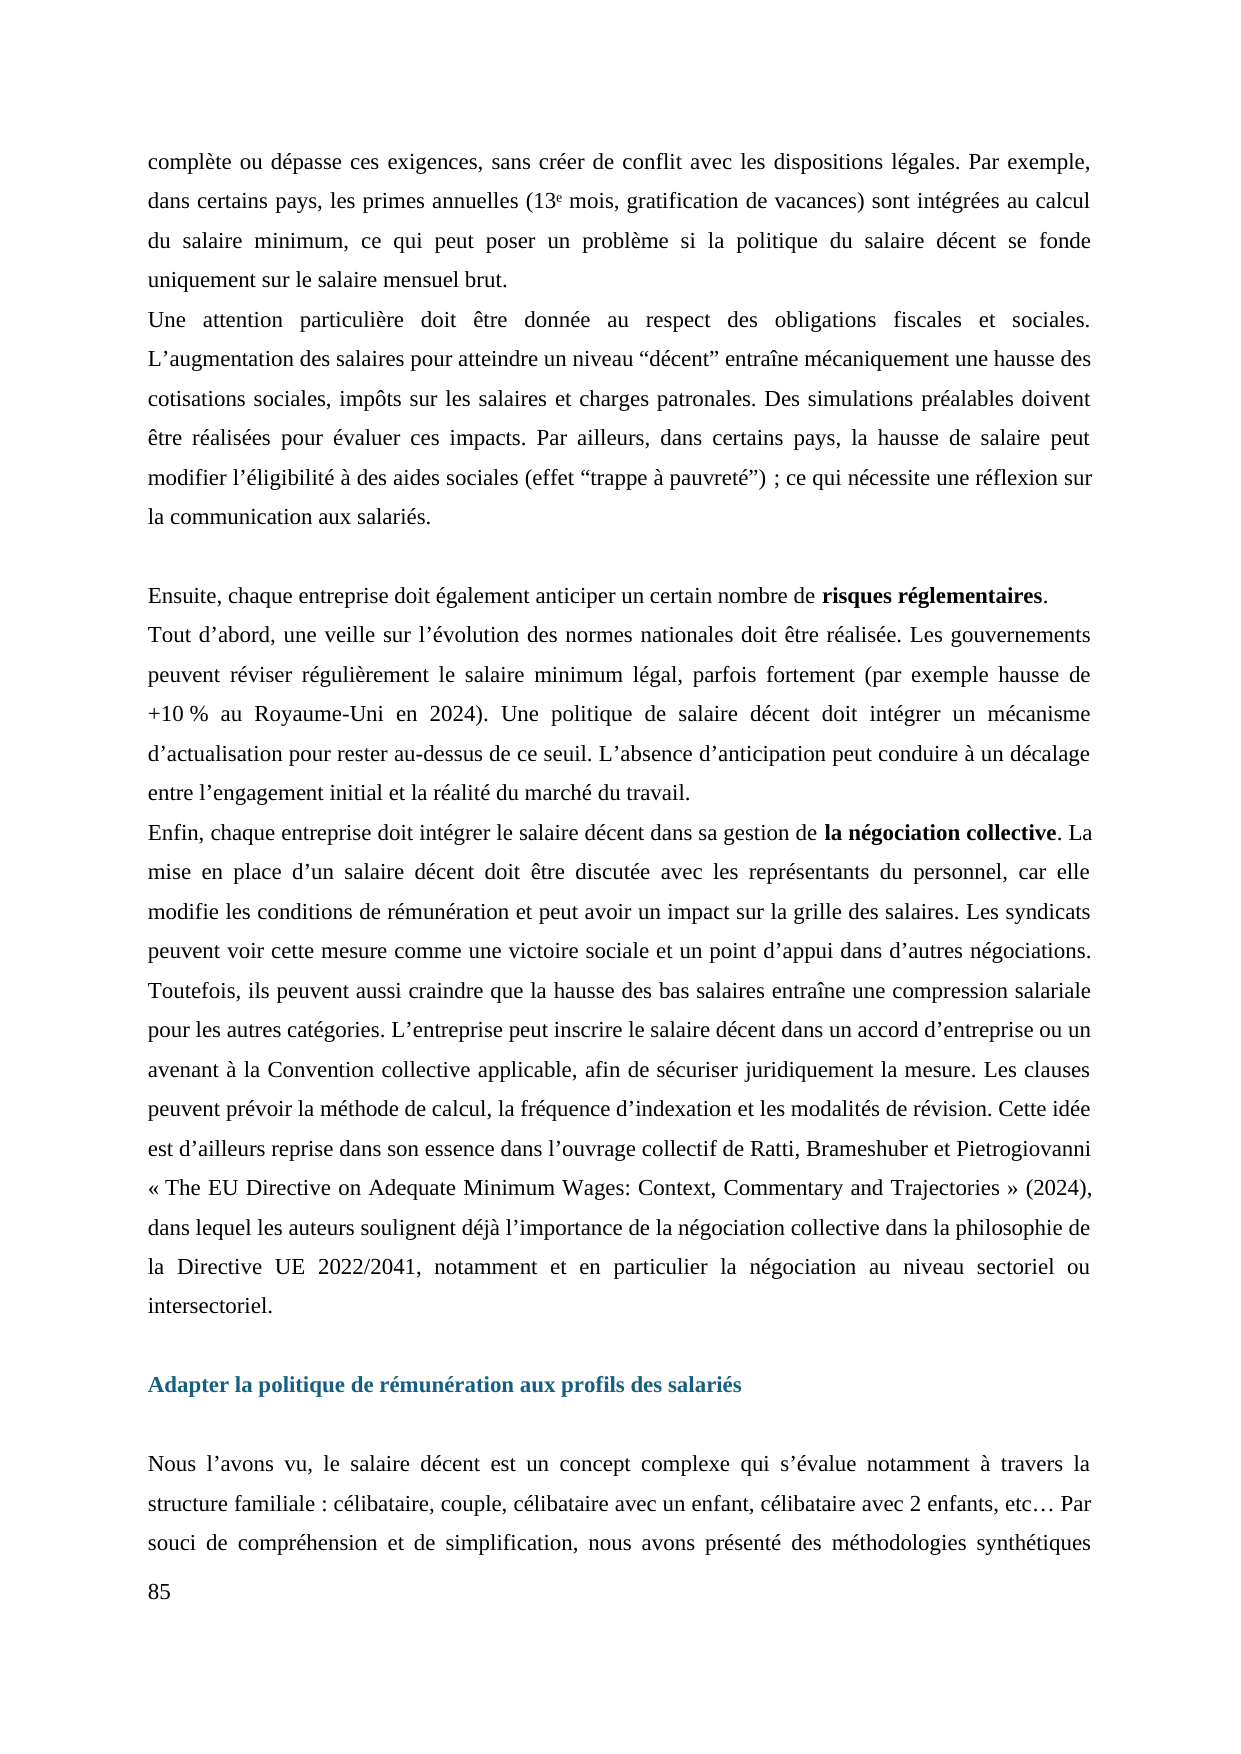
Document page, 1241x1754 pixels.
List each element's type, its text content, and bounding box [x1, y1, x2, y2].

subtitle Adapter la politique de rémunération aux profils des salariés [148, 1372, 1092, 1398]
text Tout d’abord, une veille sur l’évolution des normes nationales doit être réalisée. Les gouvernements peuvent réviser régulièrement le salaire minimum légal, parfois fortement (par exemple hausse de +10 % au Royaume-Uni en 2024). Une politique de salaire décent doit intégrer un mécanisme d’actualisation pour rester au-dessus de ce seuil. L’absence d’anticipation peut conduire à un décalage entre l’engagement initial et la réalité du marché du travail. [148, 621, 1092, 806]
text Enfin, chaque entreprise doit intégrer le salaire décent dans sa gestion de la négociation collective. La mise en place d’un salaire décent doit être discutée avec les représentants du personnel, car elle modifie les conditions de rémunération et peut avoir un impact sur la grille des salaires. Les syndicats peuvent voir cette mesure comme une victoire sociale et un point d’appui dans d’autres négociations. Toutefois, ils peuvent aussi craindre que la hausse des bas salaires entraîne une compression salariale pour les autres catégories. L’entreprise peut inscrire le salaire décent dans un accord d’entreprise ou un avenant à la Convention collective applicable, afin de sécuriser juridiquement la mesure. Les clauses peuvent prévoir la méthode de calcul, la fréquence d’indexation et les modalités de révision. Cette idée est d’ailleurs reprise dans son essence dans l’ouvrage collectif de Ratti, Brameshuber et Pietrogiovanni « The EU Directive on Adequate Minimum Wages: Context, Commentary and Trajectories » (2024), dans lequel les auteurs soulignent déjà l’importance de la négociation collective dans la philosophie de la Directive UE 2022/2041, notamment et en particulier la négociation au niveau sectoriel ou intersectoriel. [148, 819, 1092, 1319]
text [148, 148, 1092, 292]
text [148, 1451, 1092, 1556]
text Une attention particulière doit être donnée au respect des obligations fiscales et sociales. L’augmentation des salaires pour atteindre un niveau “décent” entraîne mécaniquement une hausse des cotisations sociales, impôts sur les salaires et charges patronales. Des simulations préalables doivent être réalisées pour évaluer ces impacts. Par ailleurs, dans certains pays, la hausse de salaire peut modifier l’éligibilité à des aides sociales (effet “trappe à pauvreté”) ; ce qui nécessite une réflexion sur la communication aux salariés. [148, 306, 1092, 529]
text Ensuite, chaque entreprise doit également anticiper un certain nombre de risques réglementaires. [148, 582, 1092, 608]
